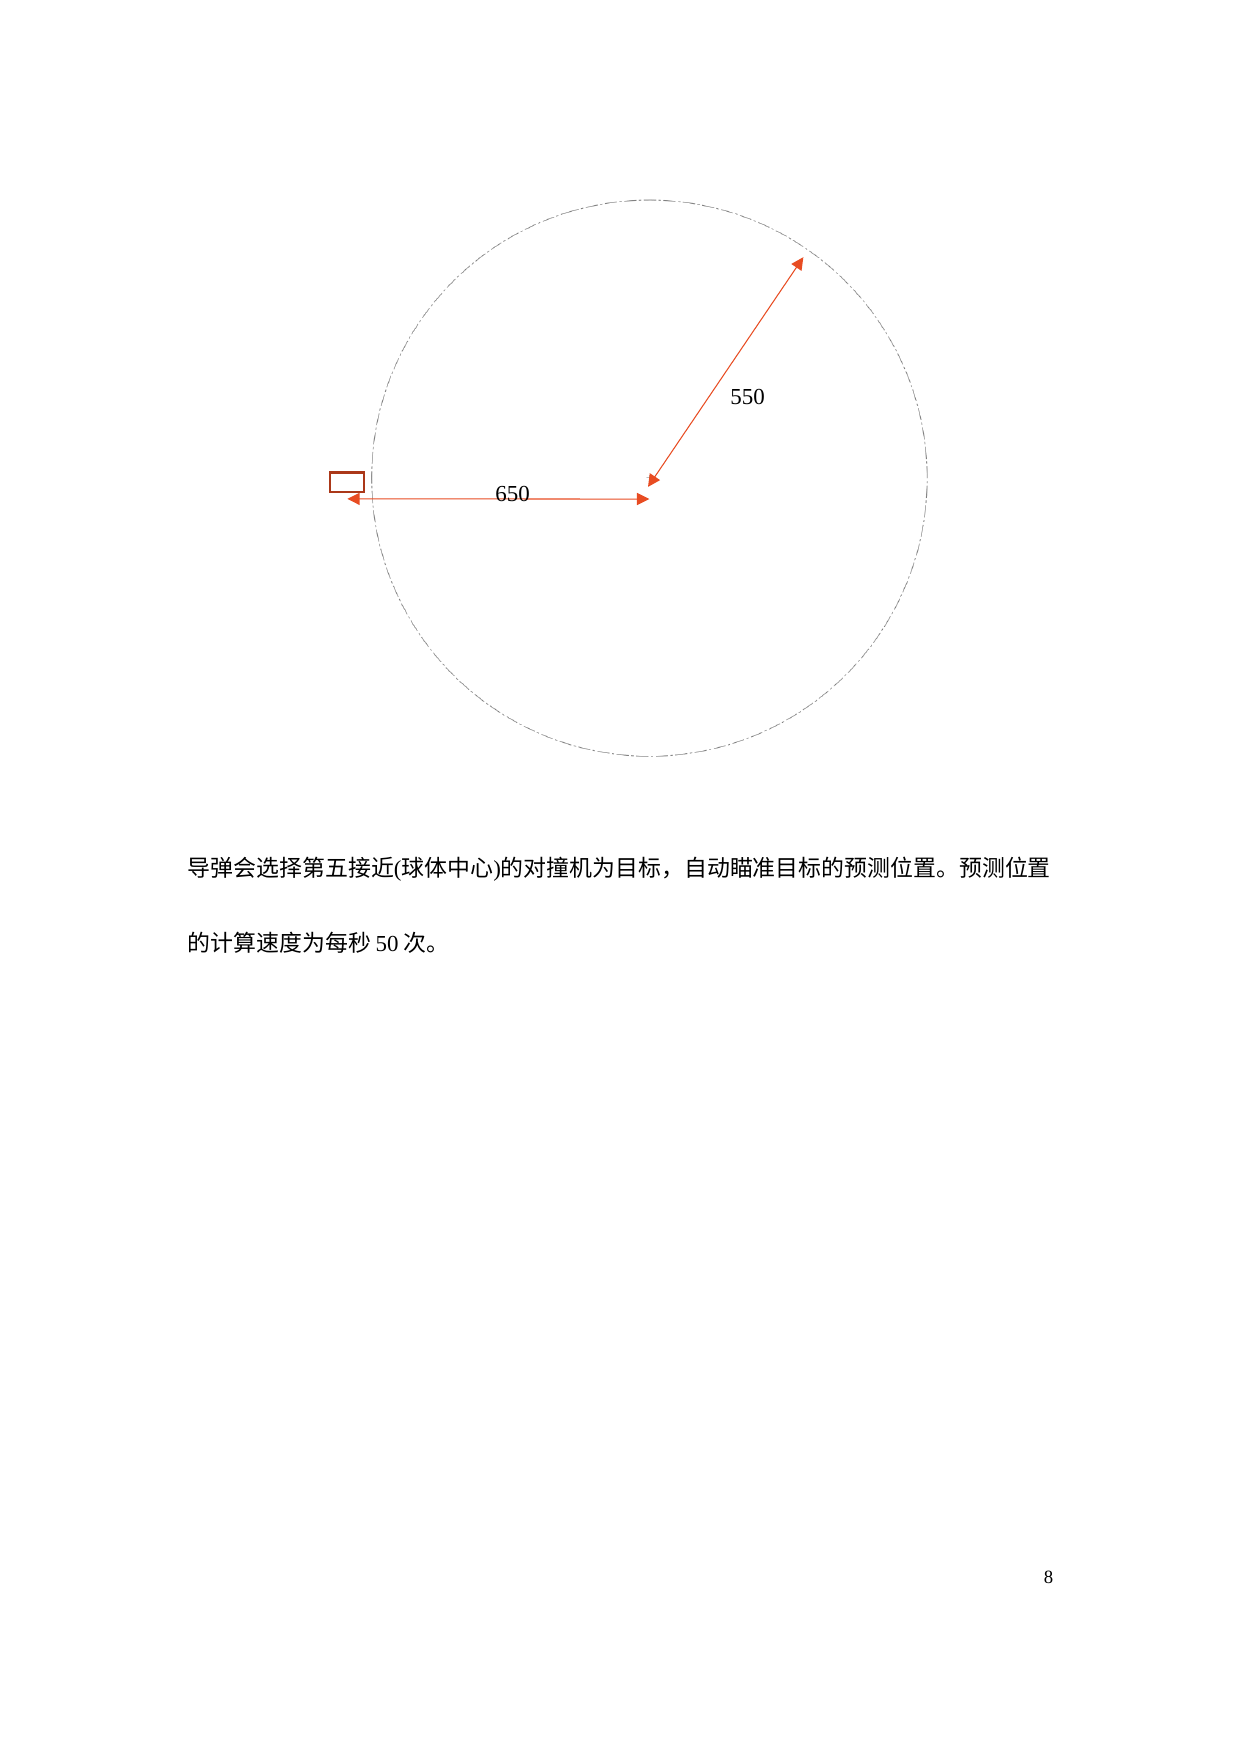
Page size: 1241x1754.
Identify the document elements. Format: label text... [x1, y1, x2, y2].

picture [187, 159, 1053, 789]
text 导弹会选择第五接近(球体中心)的对撞机为目标，自动瞄准目标的预测位置。预测位置的计算速度为每秒50次。 [187, 834, 1053, 973]
